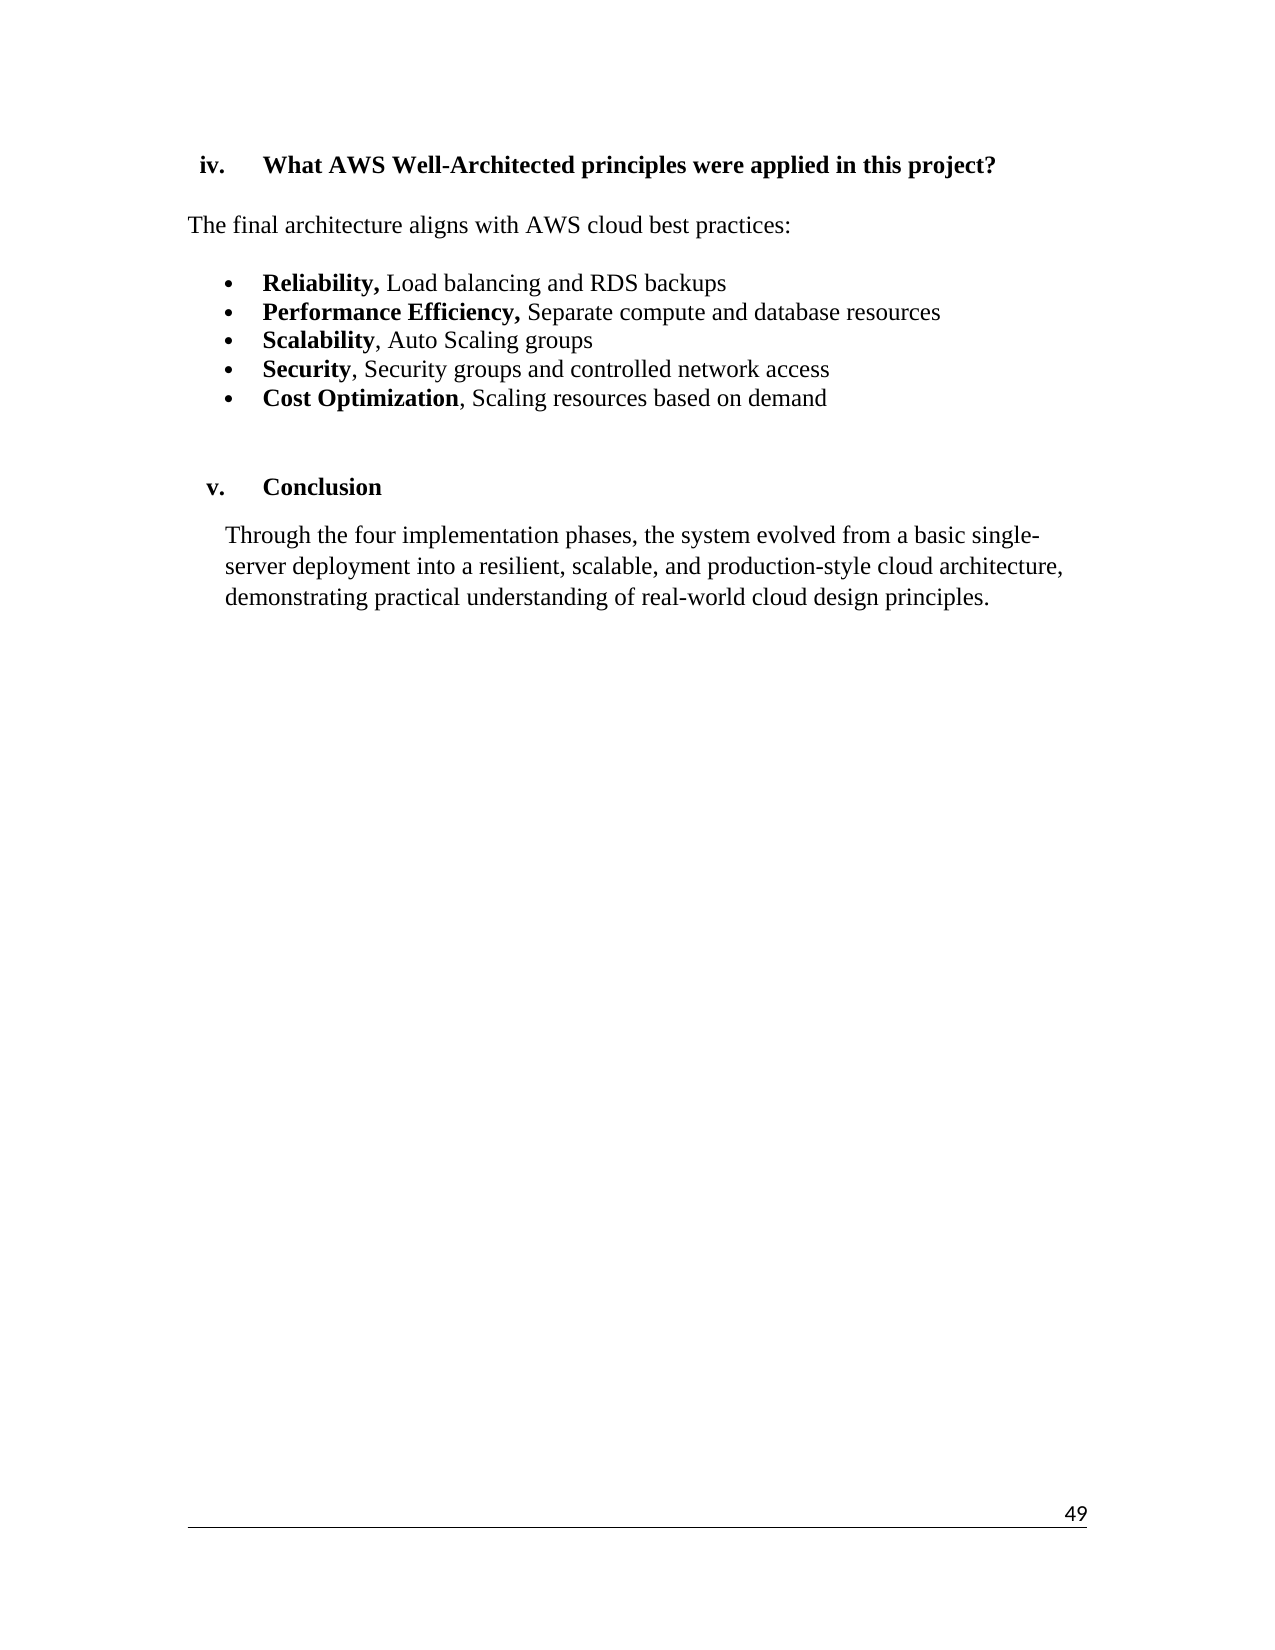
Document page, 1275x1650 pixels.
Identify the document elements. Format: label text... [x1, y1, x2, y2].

text The final architecture aligns with AWS cloud best practices: [187, 210, 1087, 239]
list Reliability, Load balancing and RDS backups [225, 268, 1087, 297]
list What AWS Well-Architected principles were applied in this project? [225, 150, 1087, 179]
list Scalability, Auto Scaling groups [225, 326, 1087, 354]
list Cost Optimization, Scaling resources based on demand [225, 383, 1087, 412]
text Through the four implementation phases, the system evolved from a basic single-server deployment into a resilient, scalable, and production-style cloud architecture, demonstrating practical understanding of real-world cloud design principles. [225, 520, 1087, 611]
list Performance Efficiency, Separate compute and database resources [225, 297, 1087, 326]
list Conclusion [225, 472, 1087, 501]
list Security, Security groups and controlled network access [225, 354, 1087, 383]
